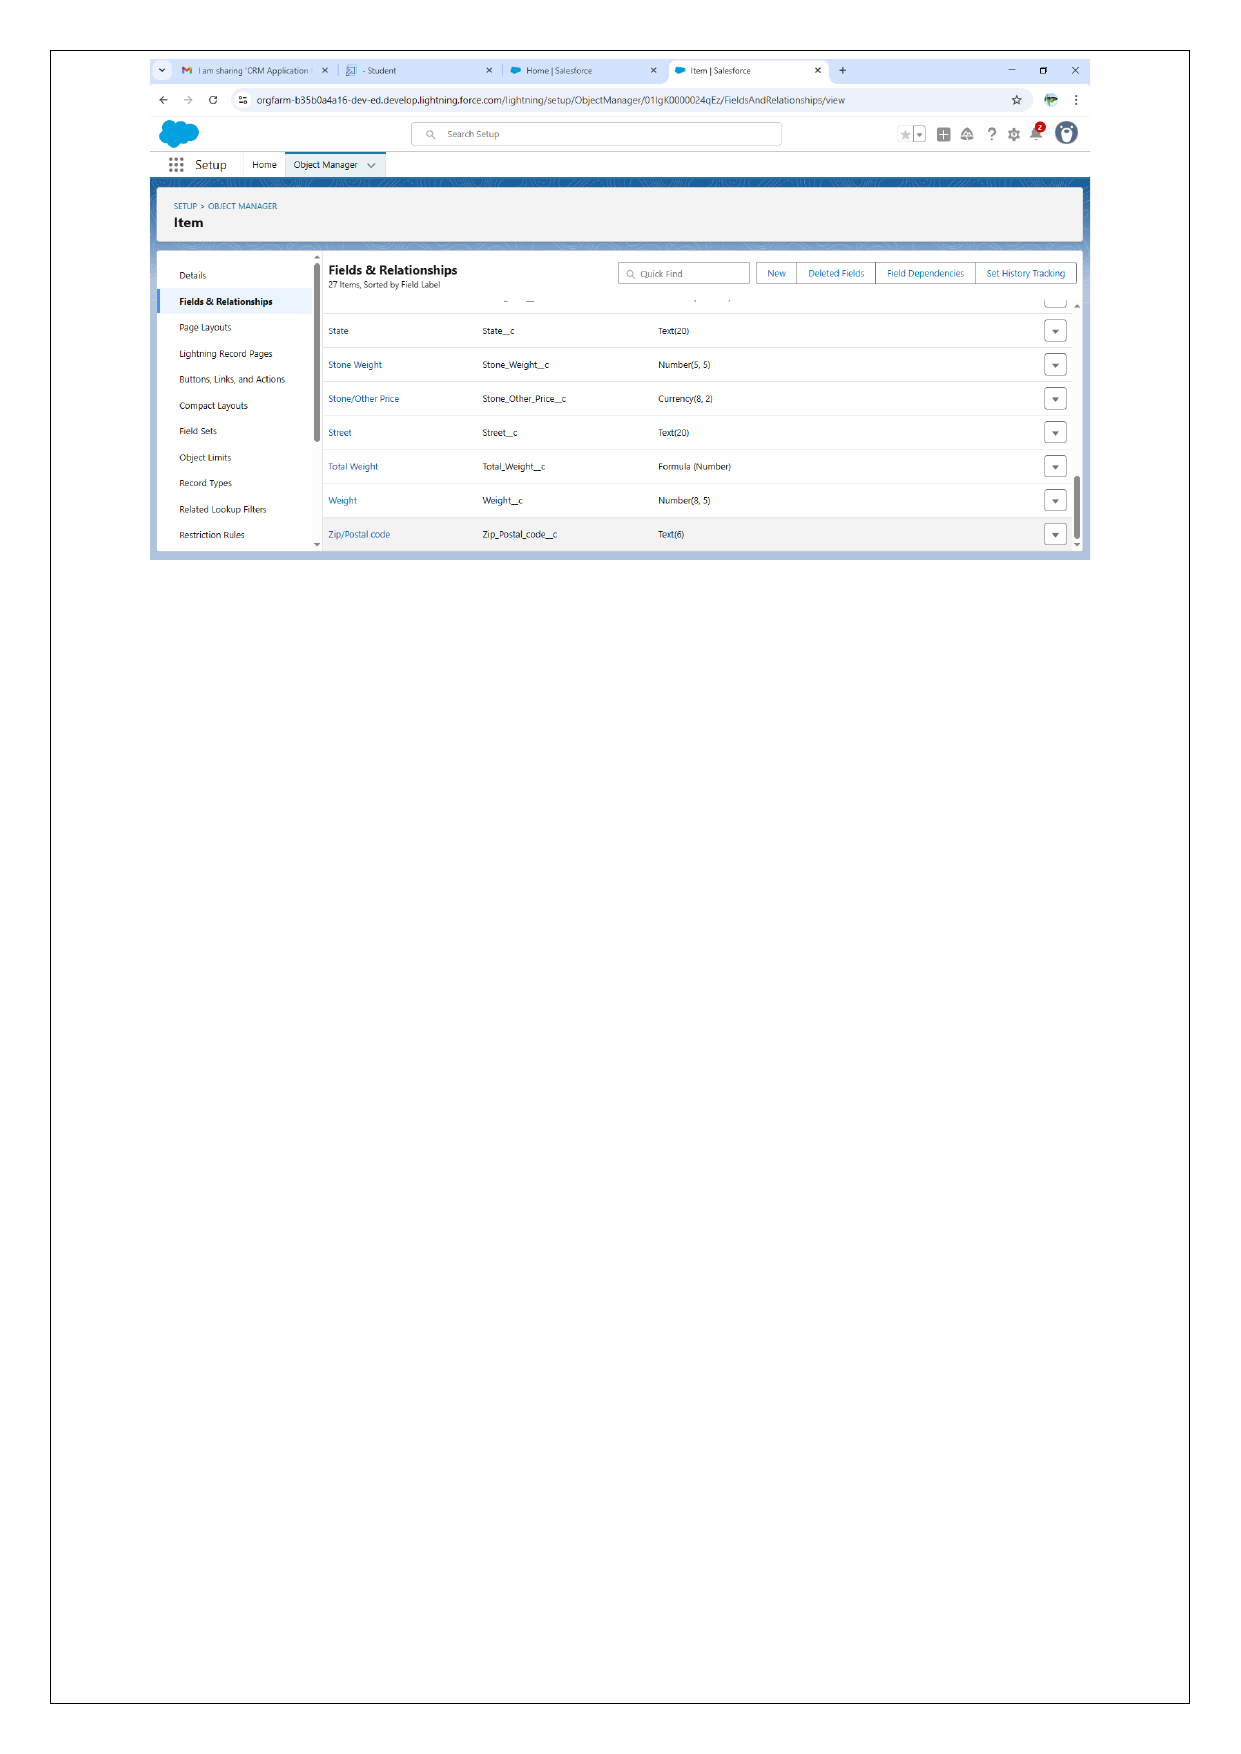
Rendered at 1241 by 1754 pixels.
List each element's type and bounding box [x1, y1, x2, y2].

picture [150, 59, 1091, 560]
